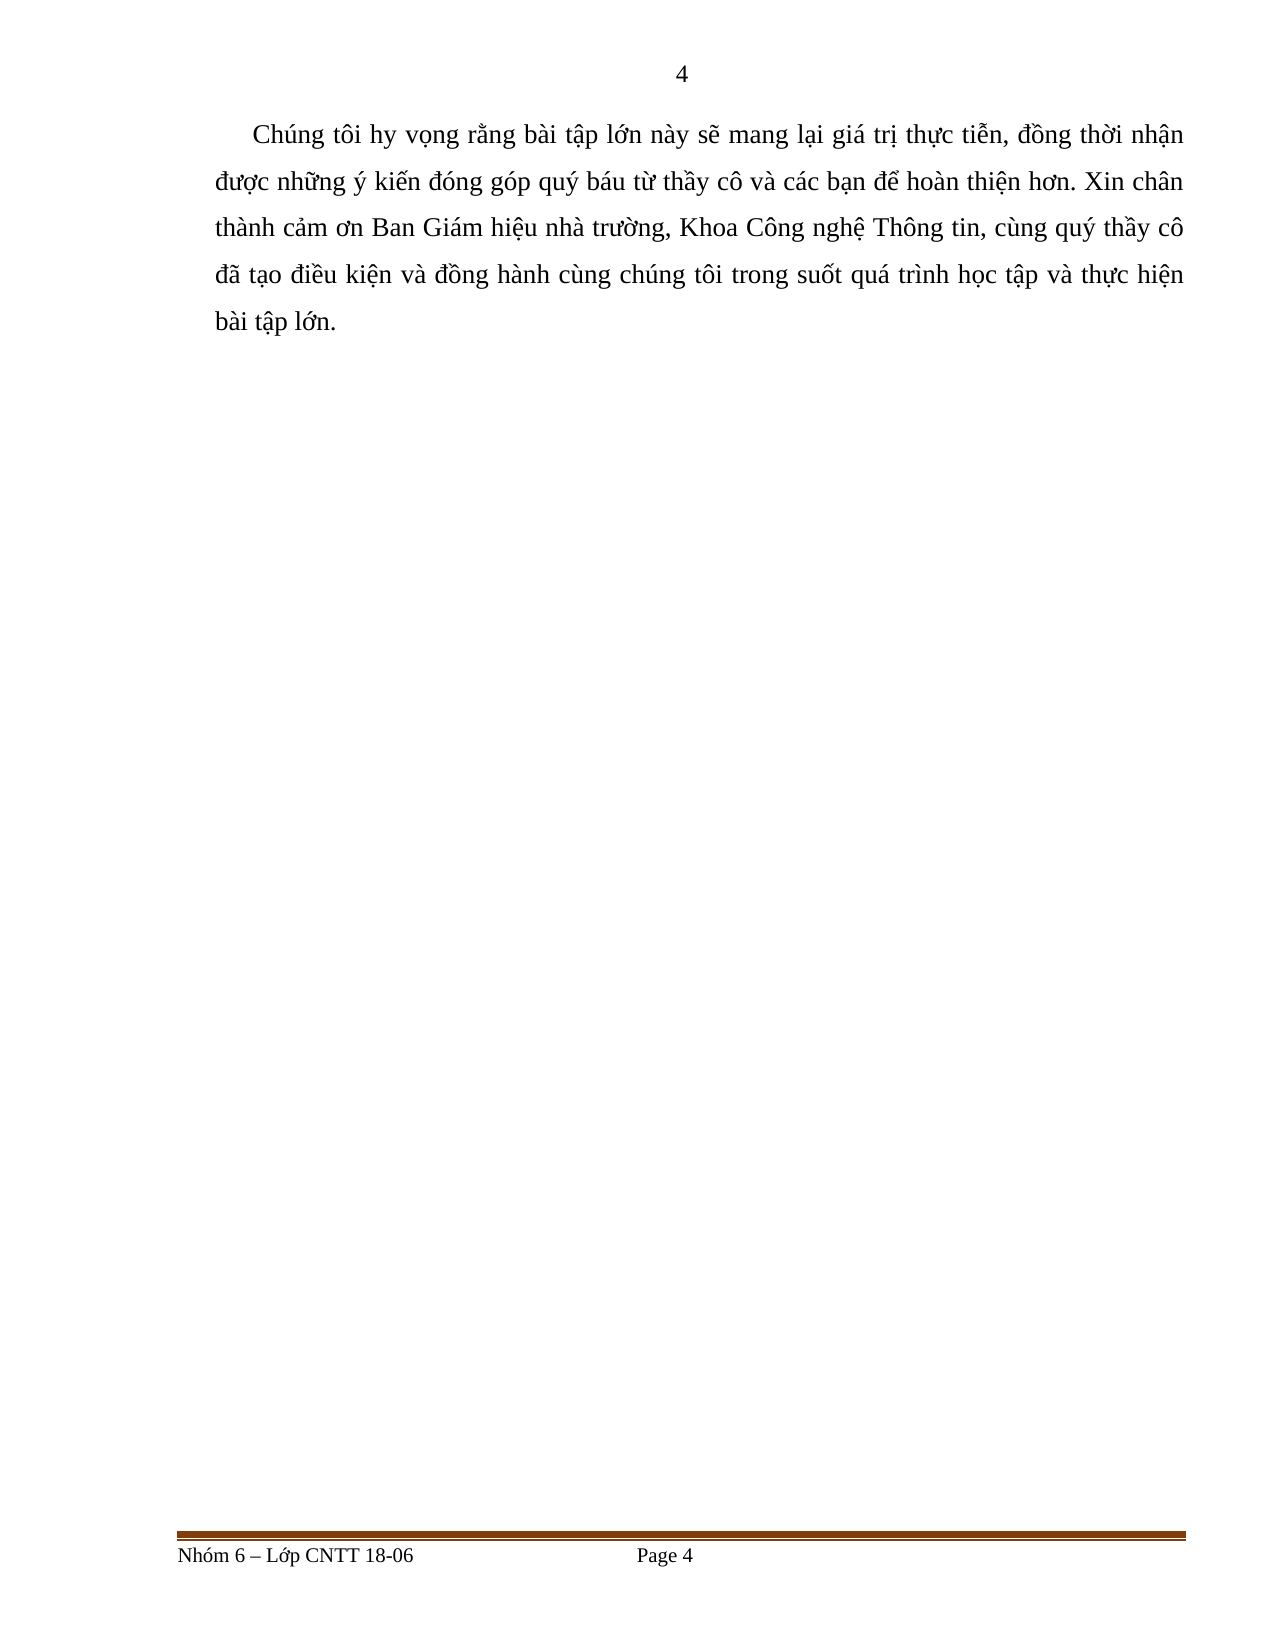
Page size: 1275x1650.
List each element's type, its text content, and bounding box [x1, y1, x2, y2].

text Chúng tôi hy vọng rằng bài tập lớn này sẽ mang lại giá trị thực tiễn, đồng thời nhận được những ý kiến đóng góp quý báu từ thầy cô và các bạn để hoàn thiện hơn. Xin chân thành cảm ơn Ban Giám hiệu nhà trường, Khoa Công nghệ Thông tin, cùng quý thầy cô đã tạo điều kiện và đồng hành cùng chúng tôi trong suốt quá trình học tập và thực hiện bài tập lớn. [215, 118, 1186, 336]
